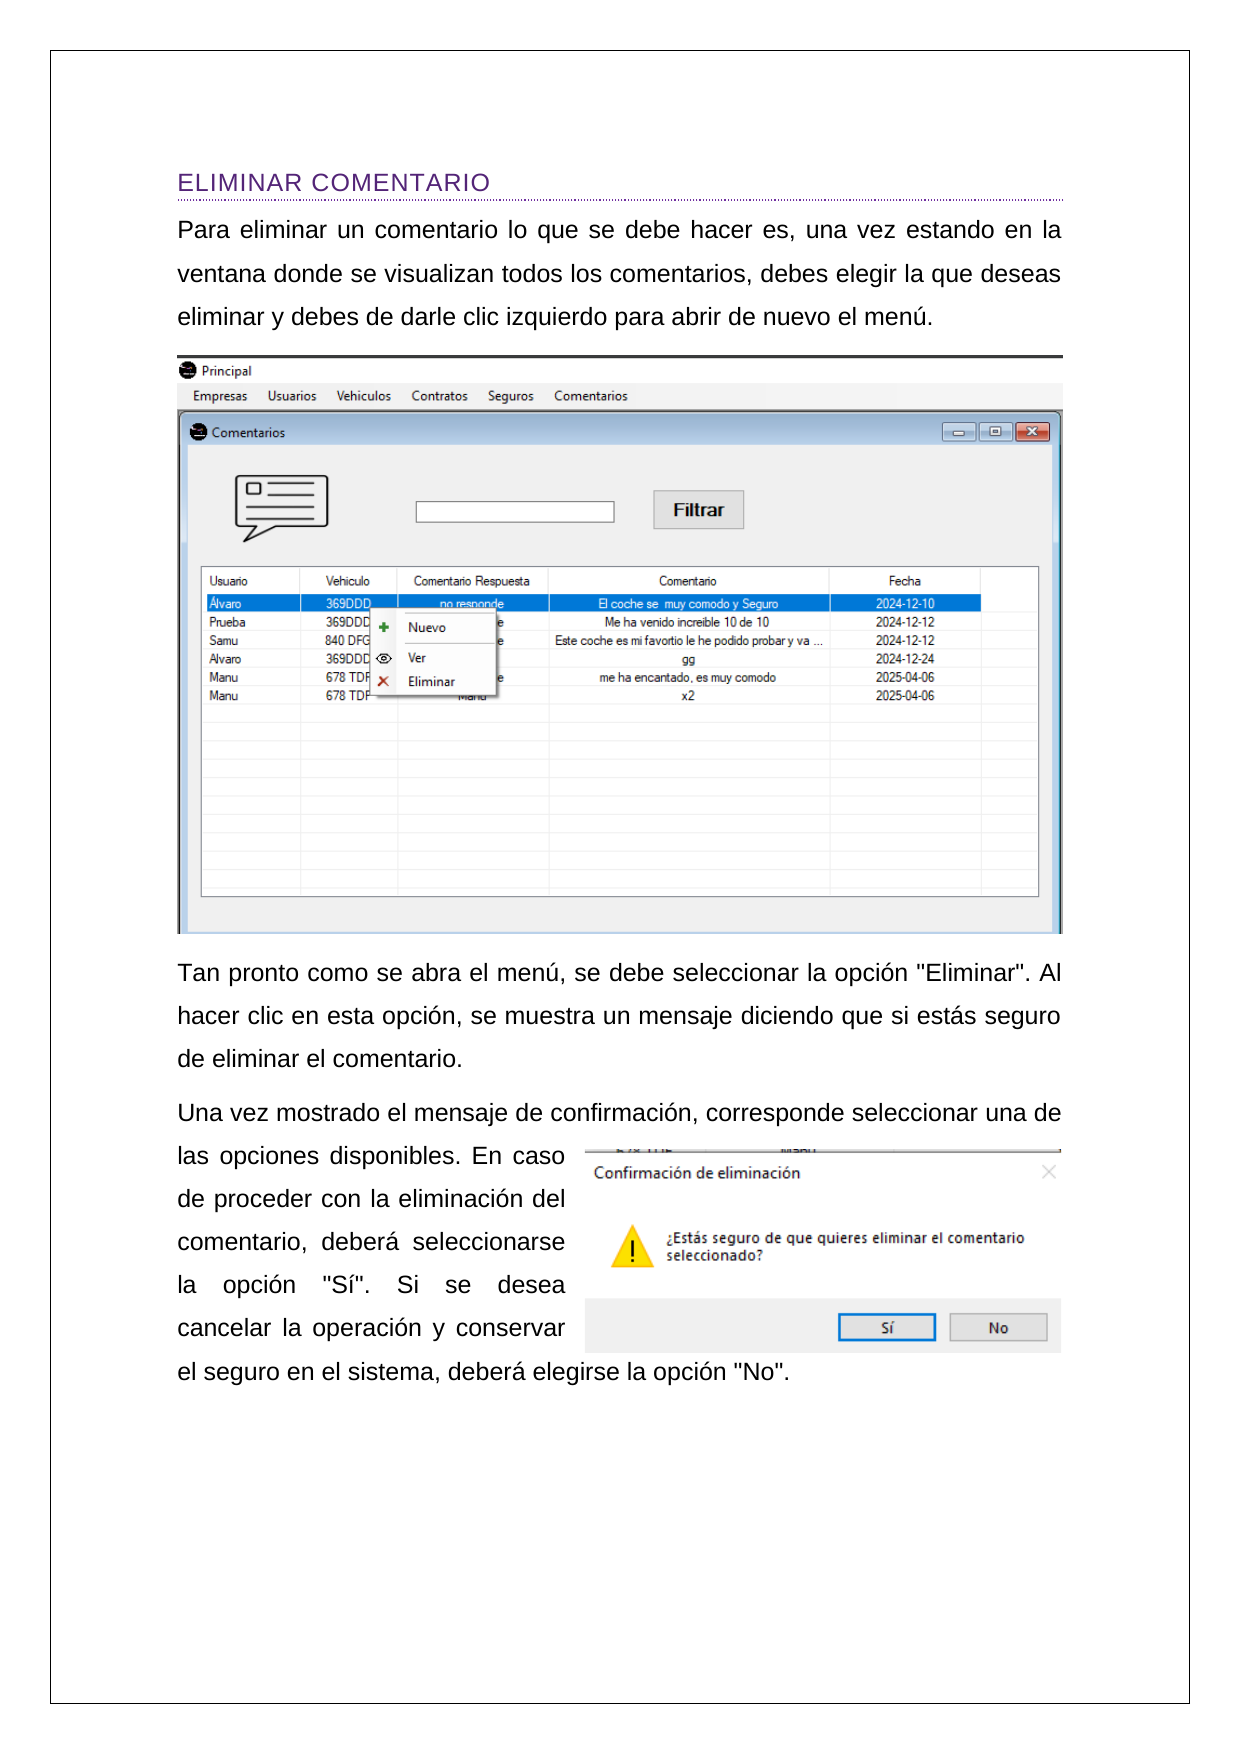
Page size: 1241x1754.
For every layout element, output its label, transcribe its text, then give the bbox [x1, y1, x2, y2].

picture [583, 1149, 1061, 1352]
picture [177, 355, 1063, 934]
text Para eliminar un comentario lo que se debe hacer es, una vez estando en la ventana donde se visualizan todos los comentarios, debes elegir la que deseas eliminar y debes de darle clic izquierdo para abrir de nuevo el menú. [177, 216, 1063, 331]
text Tan pronto como se abra el menú, se debe seleccionar la opción "Eliminar". Al hacer clic en esta opción, se muestra un mensaje diciendo que si estás seguro de eliminar el comentario. [177, 958, 1063, 1073]
subtitle Eliminar comentario [177, 168, 1063, 201]
